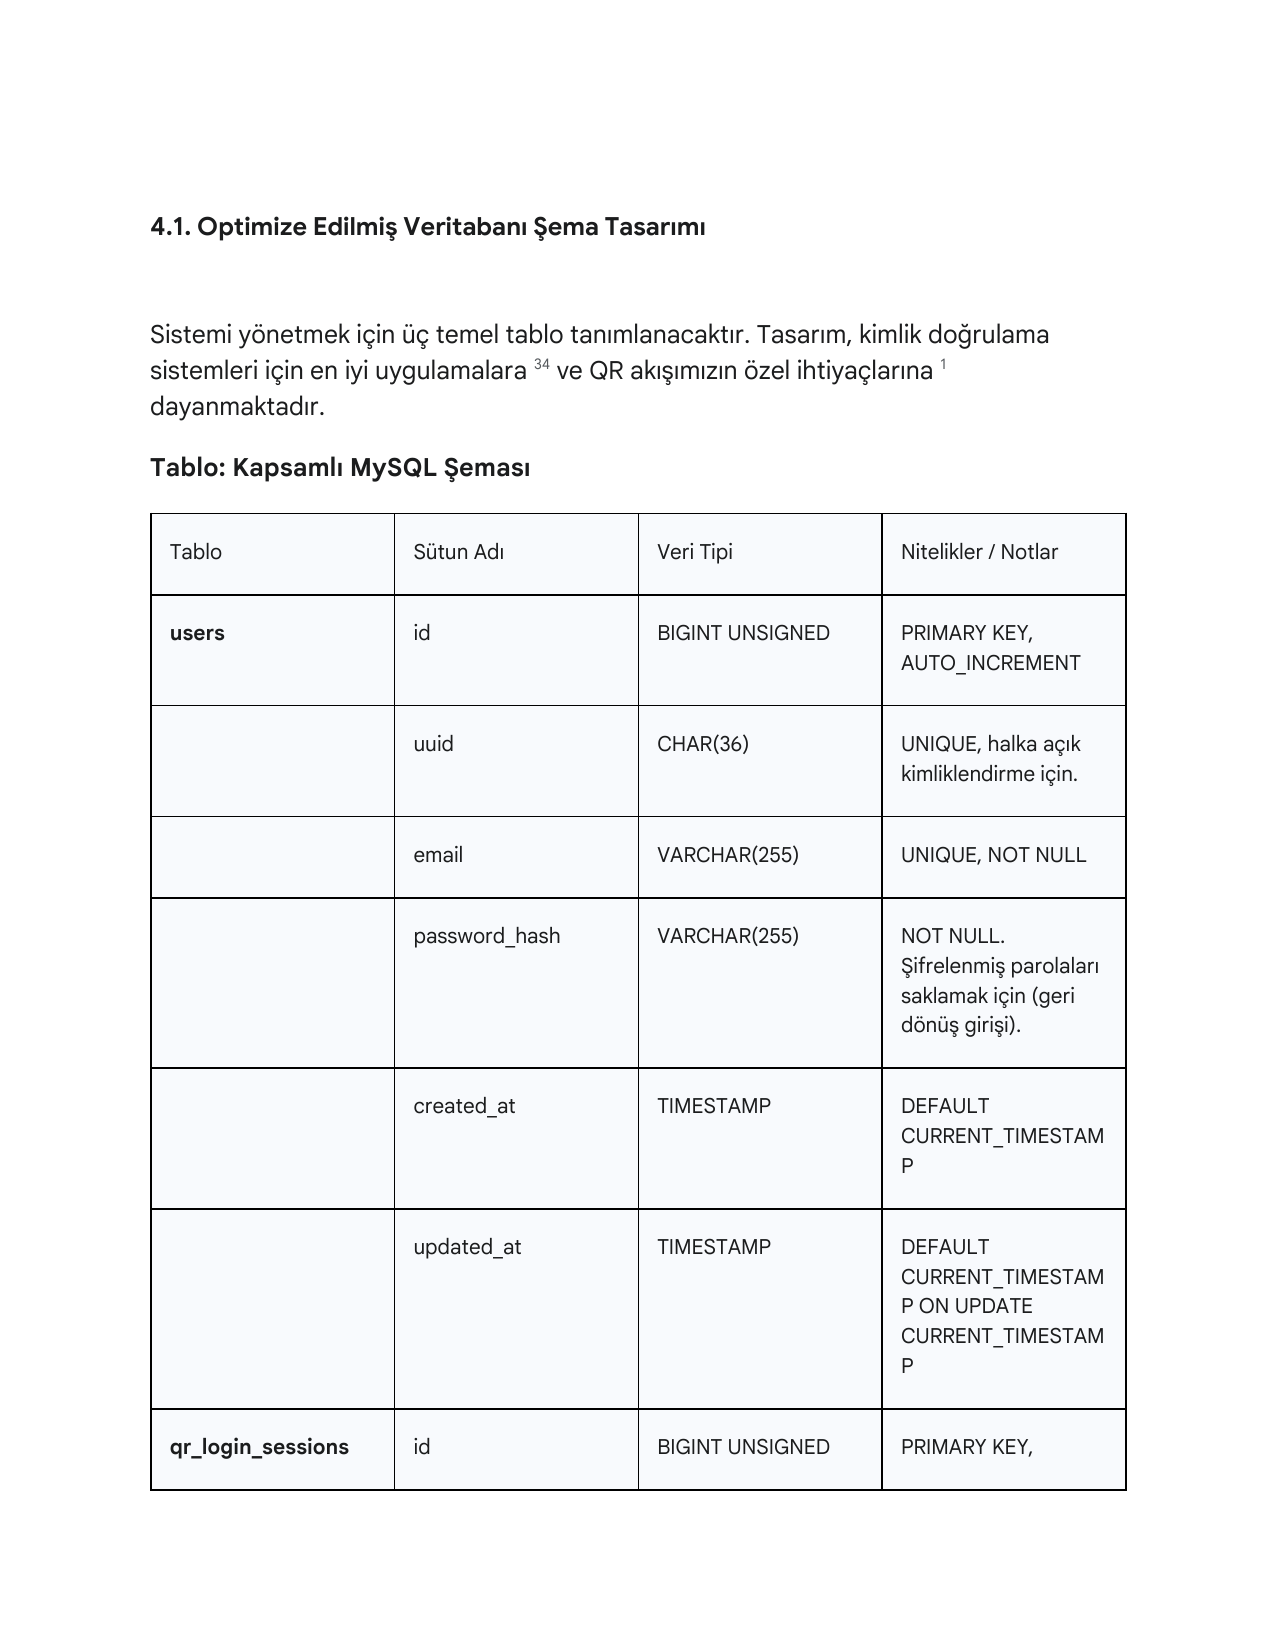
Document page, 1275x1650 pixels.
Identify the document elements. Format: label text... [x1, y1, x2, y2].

table_cell id [395, 1410, 638, 1489]
table_cell [152, 706, 394, 816]
table_header Tablo [152, 514, 394, 594]
text Sistemi yönetmek için üç temel tablo tanımlanacaktır. Tasarım, kimlik doğrulama sistemleri için en iyi uygulamalara 34 ve QR akışımızın özel ihtiyaçlarına 1 dayanmaktadır. [150, 320, 1125, 422]
table_cell BIGINT UNSIGNED [639, 596, 881, 705]
table_cell updated_at [395, 1210, 638, 1408]
table_cell VARCHAR(255) [639, 817, 881, 897]
table_header Veri Tipi [639, 514, 881, 594]
table_cell DEFAULT CURRENT_TIMESTAMP [883, 1069, 1125, 1208]
table_cell BIGINT UNSIGNED [639, 1410, 881, 1489]
table_cell qr_login_sessions [152, 1410, 394, 1489]
table_cell uuid [395, 706, 638, 816]
table_cell [152, 817, 394, 897]
table_cell id [395, 596, 638, 705]
table_cell [152, 1210, 394, 1408]
table_cell PRIMARY KEY, AUTO_INCREMENT [883, 596, 1125, 705]
table_cell [152, 1069, 394, 1208]
table_header Nitelikler / Notlar [883, 514, 1125, 594]
table_cell password_hash [395, 899, 638, 1067]
table_cell TIMESTAMP [639, 1210, 881, 1408]
table_cell TIMESTAMP [639, 1069, 881, 1208]
text Tablo: Kapsamlı MySQL Şeması [150, 452, 1125, 483]
table_cell UNIQUE, NOT NULL [883, 817, 1125, 897]
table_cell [883, 1410, 1125, 1489]
subtitle 4.1. Optimize Edilmiş Veritabanı Şema Tasarımı [150, 211, 1125, 242]
table_cell created_at [395, 1069, 638, 1208]
table_cell UNIQUE, halka açık kimliklendirme için. [883, 706, 1125, 816]
table_cell DEFAULT CURRENT_TIMESTAMP ON UPDATE CURRENT_TIMESTAMP [883, 1210, 1125, 1408]
table_cell VARCHAR(255) [639, 899, 881, 1067]
table_cell [152, 899, 394, 1067]
table_cell users [152, 596, 394, 705]
table_cell CHAR(36) [639, 706, 881, 816]
table_cell NOT NULL. Şifrelenmiş parolaları saklamak için (geri dönüş girişi). [883, 899, 1125, 1067]
table_header Sütun Adı [395, 514, 638, 594]
table_cell email [395, 817, 638, 897]
